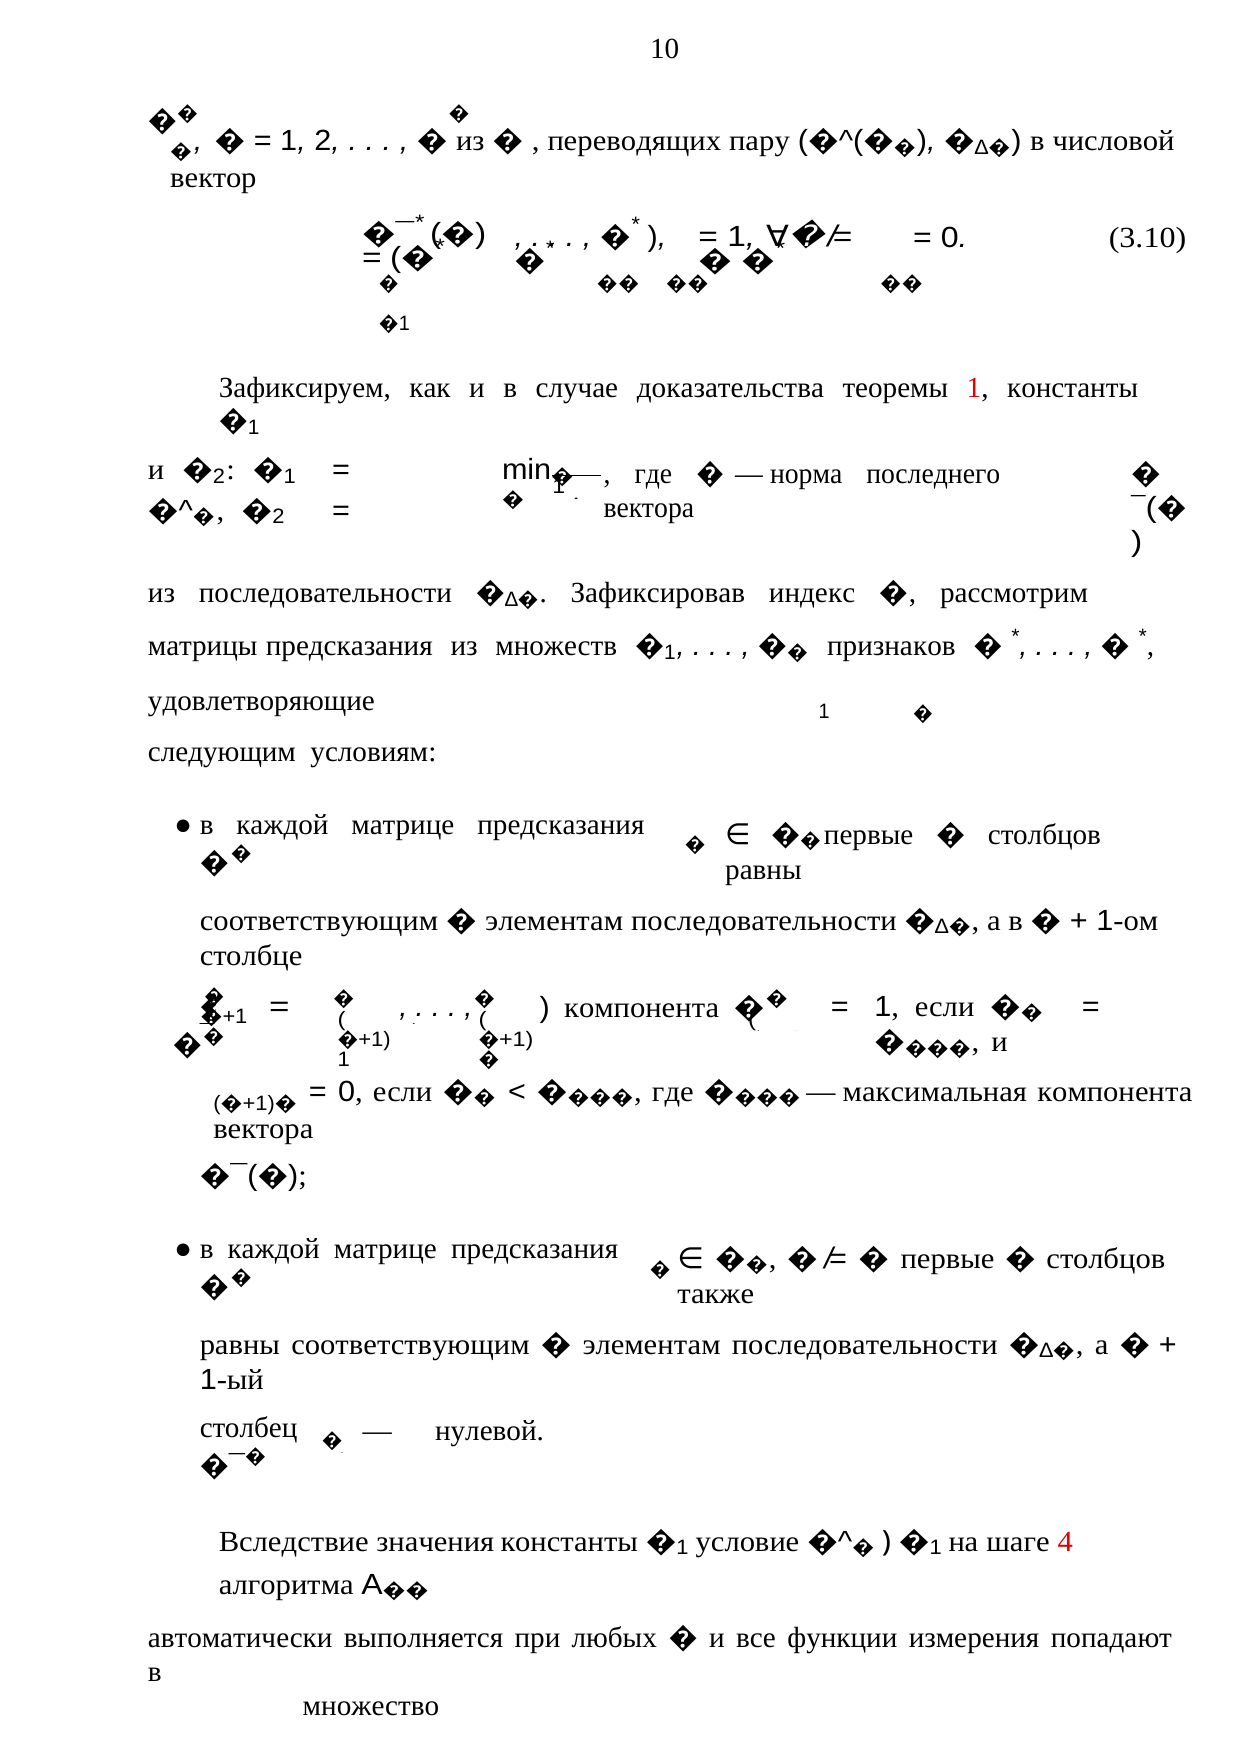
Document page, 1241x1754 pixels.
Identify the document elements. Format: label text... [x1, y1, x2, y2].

list нулевой. [362, 1413, 1192, 1447]
text автоматически выполняется при любых � и все функции измерения попадают в [148, 1620, 1192, 1687]
text , . . . , �* ), �* [514, 227, 676, 275]
text �, � = 1, 2, . . . , � из � , переводящих пару (�^(��), �∆�) в числовой вектор [170, 121, 1192, 195]
text и �2: �1 = min� �^�, �2 = � [148, 452, 599, 528]
text из последовательности �∆�. Зафиксировав индекс �, рассмотрим матрицы предсказания из множеств �1, . . . , �� признаков � *, . . . , � *, удовлетворяющие [148, 557, 1171, 717]
text = 1, если �� = ����, и [831, 989, 1192, 1059]
text �¯(�) [1131, 457, 1192, 557]
text ∈ �� первые � столбцов равны [725, 817, 1192, 886]
text = 1, ∀� ̸= � �* [698, 227, 889, 275]
text �� �� �� [597, 275, 1192, 295]
text � �1 [378, 275, 513, 335]
text ) компонента �� [540, 986, 808, 1024]
text , где � — норма последнего вектора [603, 457, 1111, 524]
text = 0. (3.10) [1112, 232, 1181, 251]
text (�+1)� = 0, если �� < ����, где ���� — максимальная компонента вектора [213, 1071, 1192, 1147]
list в каждой матрице предсказания �� [174, 807, 697, 879]
text (�+1)1 [337, 1010, 398, 1071]
list в каждой матрице предсказания �� [174, 1231, 663, 1303]
text �+1 [135, 1008, 247, 1028]
text ∈ ��, � ̸= � первые � столбцов также [677, 1241, 1192, 1310]
text � [135, 985, 224, 1008]
text Вследствие значения константы �1 условие �^� ) �1 на шаге 4 алгоритма A�� [218, 1517, 1192, 1603]
text (�+1)� [478, 1010, 538, 1071]
text � [289, 986, 398, 1010]
text �¯* (�) = (�* [362, 224, 502, 272]
text равны соответствующим � элементам последовательности �∆�, а � + 1-ый [199, 1327, 1192, 1396]
text столбец �¯� [199, 1410, 356, 1481]
text множество [302, 1688, 1192, 1721]
text соответствующим � элементам последовательности �∆�, а в � + 1-ом столбце [199, 903, 1192, 971]
text следующим условиям: [148, 734, 1192, 767]
text �¯(�); [199, 1158, 1192, 1192]
text Зафиксируем, как и в случае доказательства теоремы 1, константы �1 [218, 370, 1192, 439]
text � [431, 986, 538, 1010]
text = 0. (3.10) [913, 232, 1113, 251]
